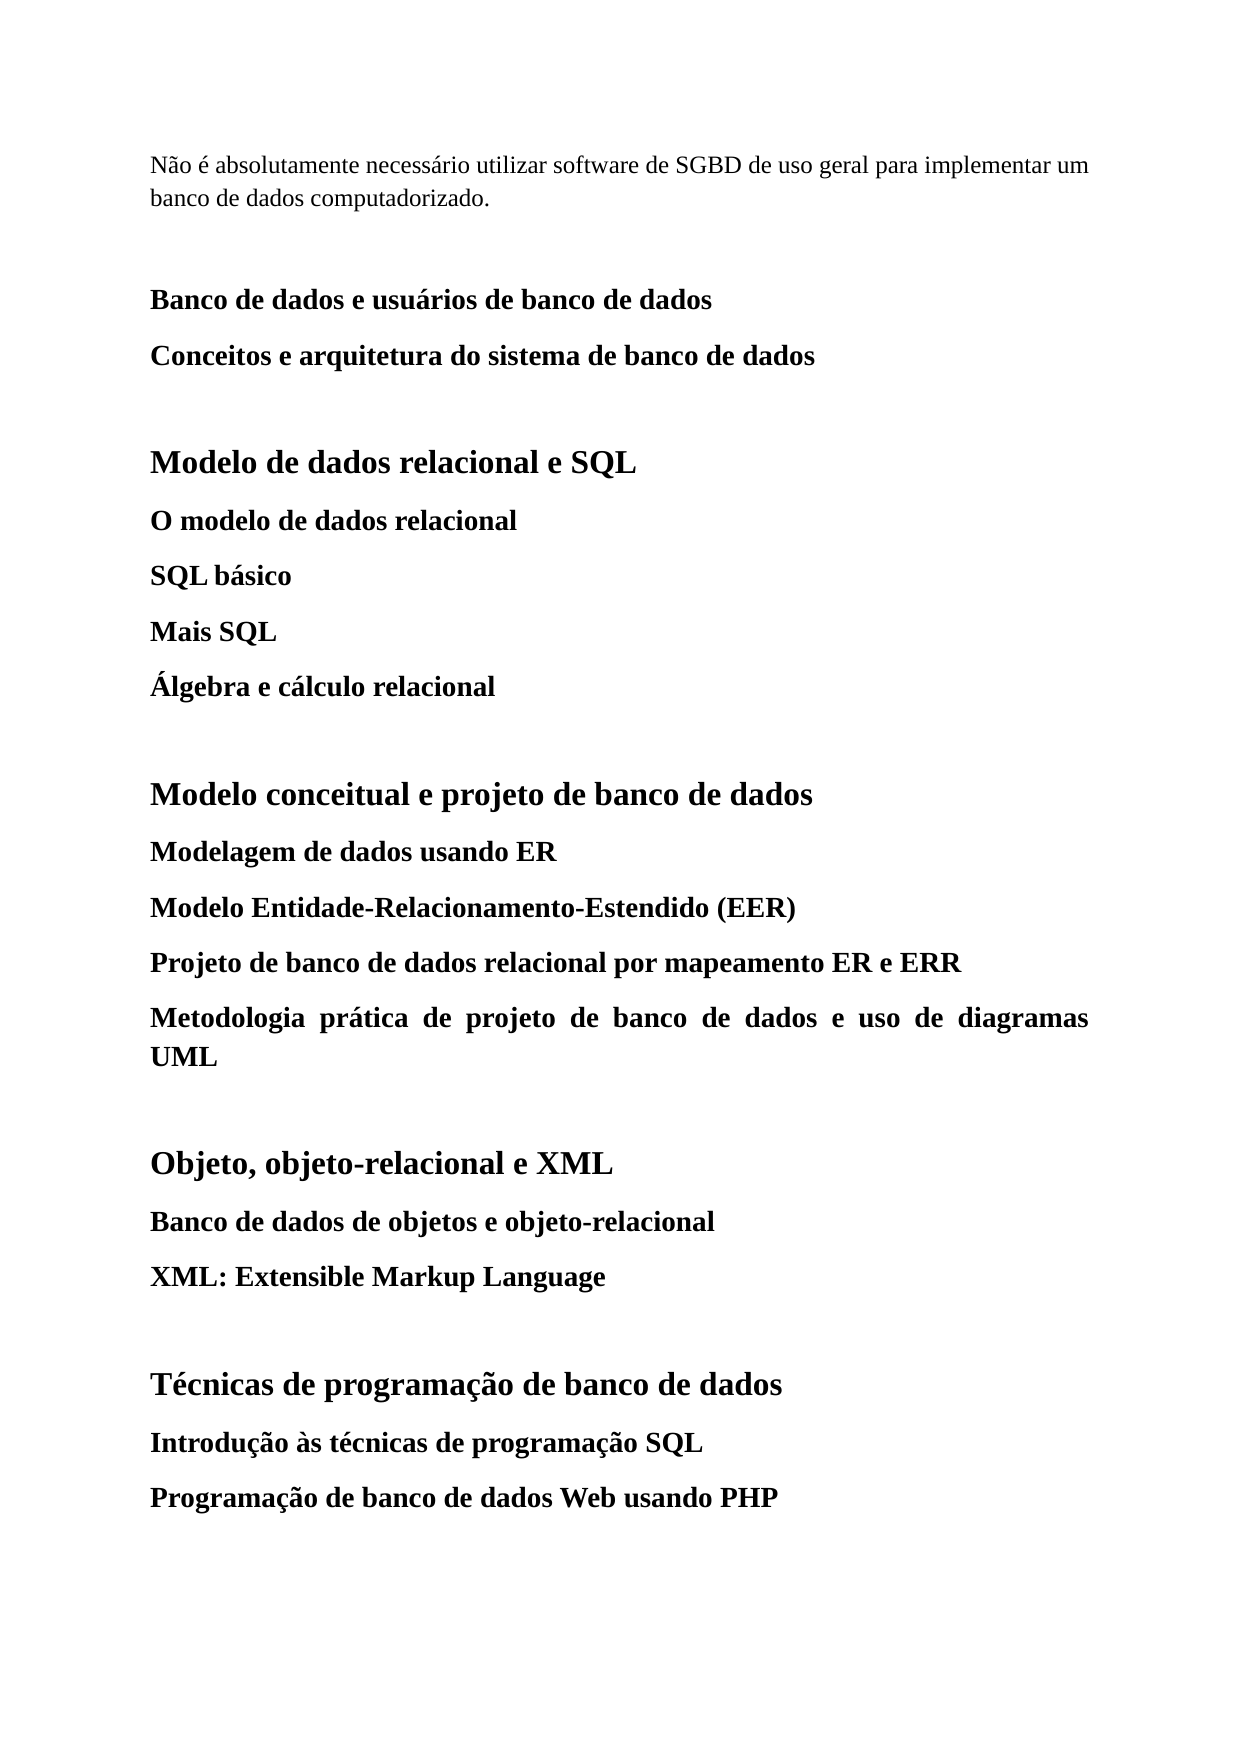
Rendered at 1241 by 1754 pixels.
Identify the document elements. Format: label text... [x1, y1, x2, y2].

subtitle Projeto de banco de dados relacional por mapeamento ER e ERR [150, 945, 1090, 978]
text Não é absolutamente necessário utilizar software de SGBD de uso geral para implementar um banco de dados computadorizado. [150, 150, 1090, 212]
subtitle Mais SQL [150, 614, 1090, 647]
subtitle Objeto, objeto-relacional e XML [150, 1143, 1090, 1182]
subtitle Modelagem de dados usando ER [150, 834, 1090, 868]
subtitle O modelo de dados relacional [150, 503, 1090, 537]
subtitle Programação de banco de dados Web usando PHP [150, 1480, 1090, 1514]
subtitle Modelo de dados relacional e SQL [150, 442, 1090, 481]
subtitle Banco de dados e usuários de banco de dados [150, 282, 1090, 316]
subtitle SQL básico [150, 558, 1090, 592]
subtitle Metodologia prática de projeto de banco de dados e uso de diagramas UML [150, 1000, 1090, 1072]
subtitle XML: Extensible Markup Language [150, 1259, 1090, 1293]
subtitle Álgebra e cálculo relacional [150, 669, 1090, 702]
subtitle Técnicas de programação de banco de dados [150, 1364, 1090, 1403]
subtitle Modelo conceitual e projeto de banco de dados [150, 774, 1090, 812]
subtitle Modelo Entidade-Relacionamento-Estendido (EER) [150, 890, 1090, 923]
subtitle Banco de dados de objetos e objeto-relacional [150, 1204, 1090, 1238]
subtitle Introdução às técnicas de programação SQL [150, 1425, 1090, 1459]
subtitle Conceitos e arquitetura do sistema de banco de dados [150, 338, 1090, 371]
